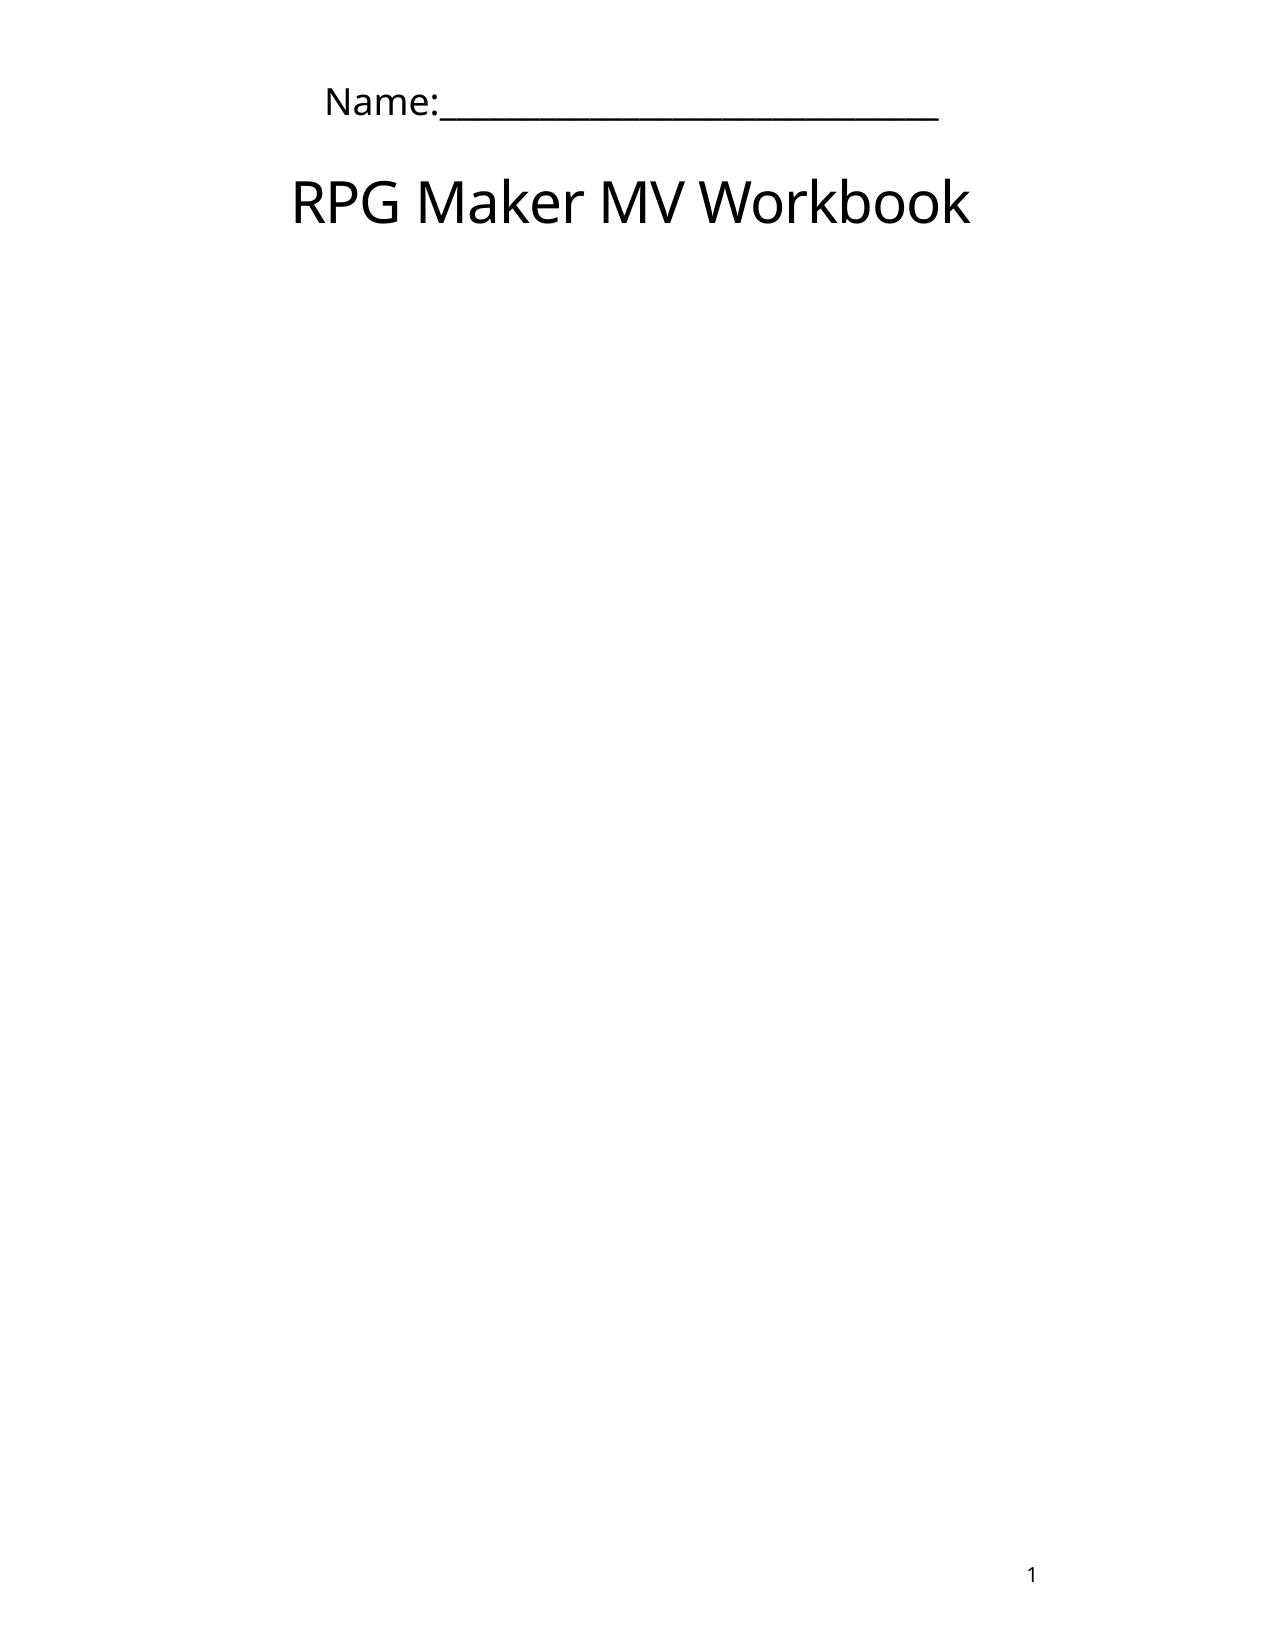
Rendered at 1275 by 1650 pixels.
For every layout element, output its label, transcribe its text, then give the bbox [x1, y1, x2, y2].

text Name:______________________________ [63, 75, 1200, 126]
title RPG Maker MV Workbook [63, 161, 1200, 240]
